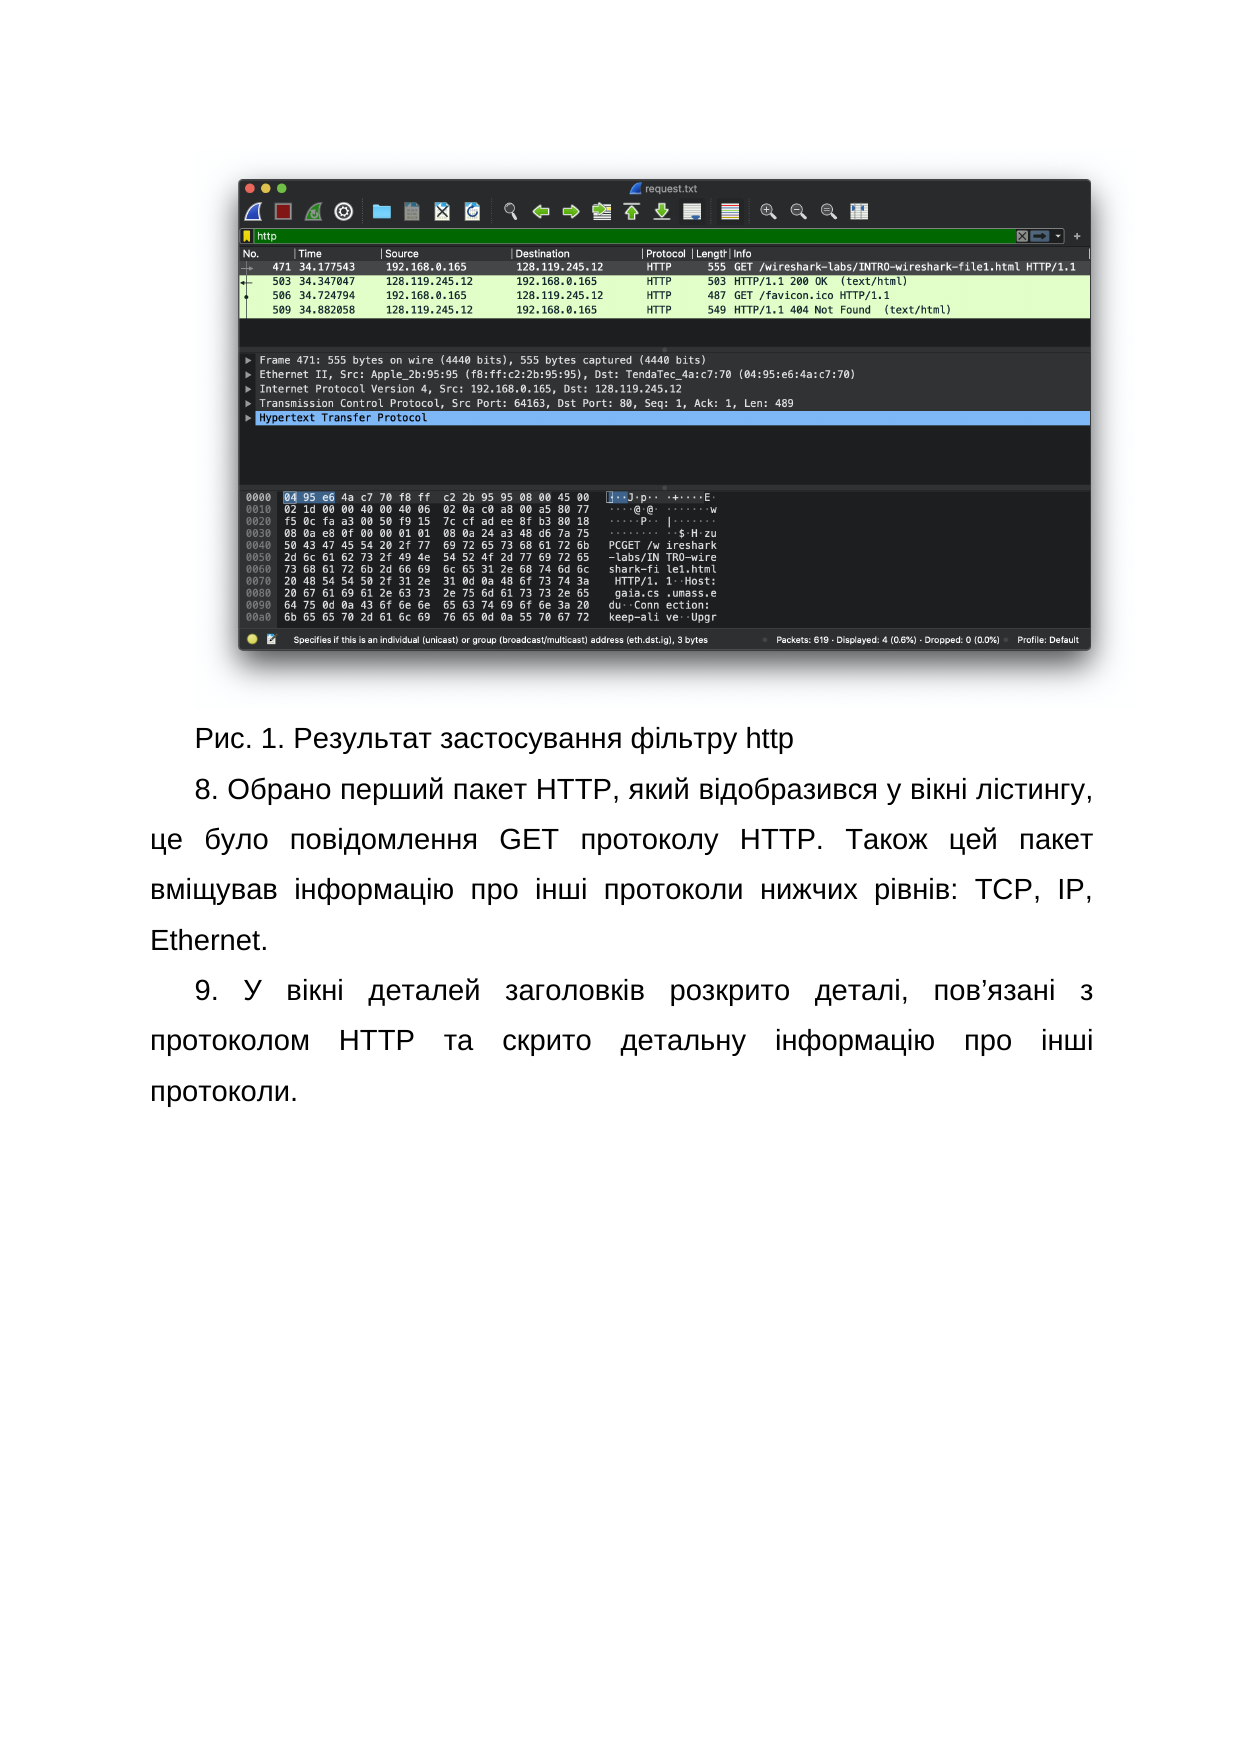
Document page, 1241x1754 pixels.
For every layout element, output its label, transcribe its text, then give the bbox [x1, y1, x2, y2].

text Рис. 1. Результат застосування фільтру http [150, 721, 1094, 755]
picture [194, 150, 1135, 709]
text 9. У вікні деталей заголовків розкрито деталі, пов’язані з протоколом HTTP та скрито детальну інформацію про інші протоколи. [150, 973, 1094, 1107]
text 8. Обрано перший пакет HTTP, який відобразився у вікні лістингу, це було повідомлення GET протоколу HTTP. Також цей пакет вміщував інформацію про інші протоколи нижчих рівнів: TCP, IP, Ethernet. [150, 772, 1094, 956]
